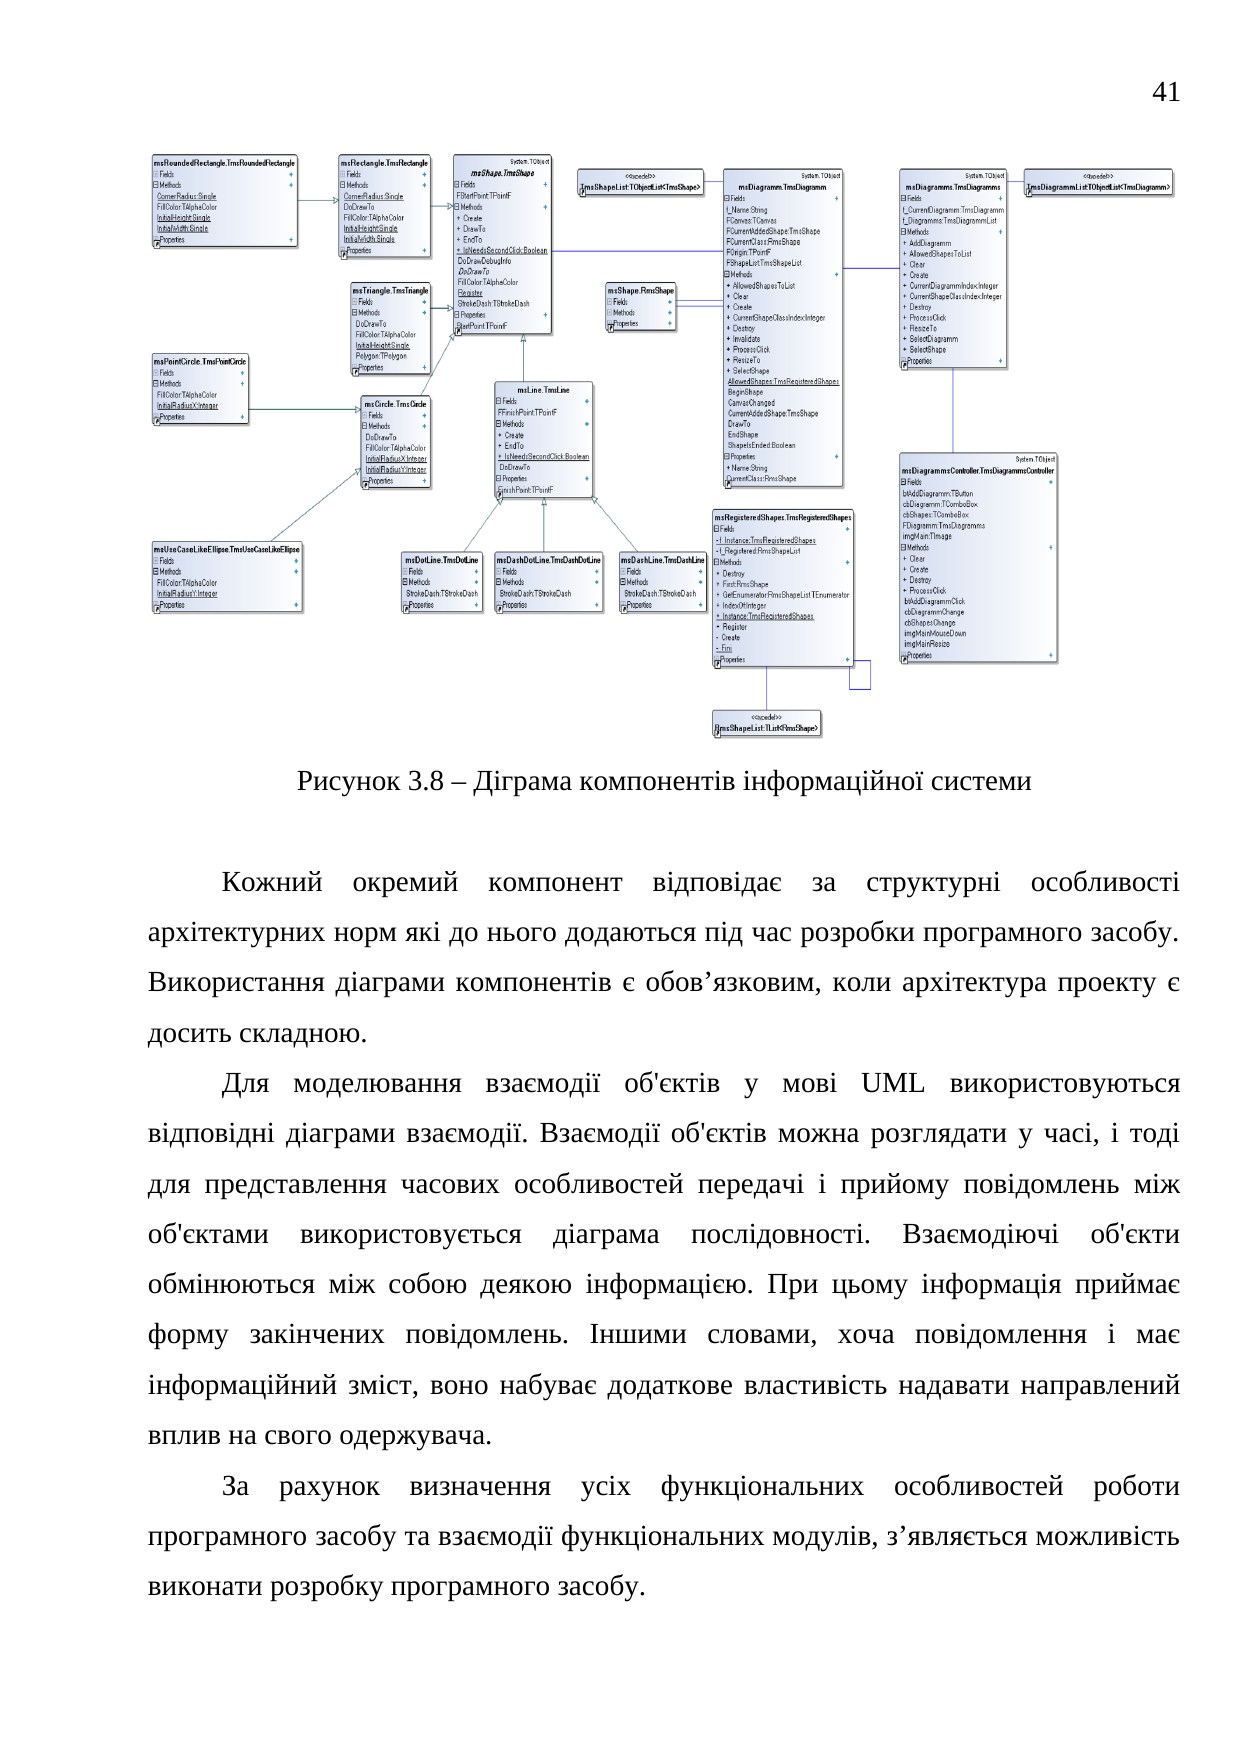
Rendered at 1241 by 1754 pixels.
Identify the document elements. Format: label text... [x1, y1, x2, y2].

picture [148, 141, 1181, 747]
text Для моделювання взаємодії об'єктів у мові UML використовуються відповідні діаграми взаємодії. Взаємодії об'єктів можна розглядати у часі, і тоді для представлення часових особливостей передачі і прийому повідомлень між об'єктами використовується діаграма послідовності. Взаємодіючі об'єкти обмінюються між собою деякою інформацією. При цьому інформація приймає форму закінчених повідомлень. Іншими словами, хоча повідомлення і має інформаційний зміст, воно набуває додаткове властивість надавати направлений вплив на свого одержувача. [148, 1065, 1181, 1451]
text За рахунок визначення усіх функціональних особливостей роботи програмного засобу та взаємодії функціональних модулів, з’являється можливість виконати розробку програмного засобу. [148, 1468, 1181, 1602]
text Рисунок 3.8 – Діграма компонентів інформаційної системи [148, 763, 1181, 797]
text Кожний окремий компонент відповідає за структурні особливості архітектурних норм які до нього додаються під час розробки програмного засобу. Використання діаграми компонентів є обов’язковим, коли архітектура проекту є досить складною. [148, 864, 1181, 1048]
